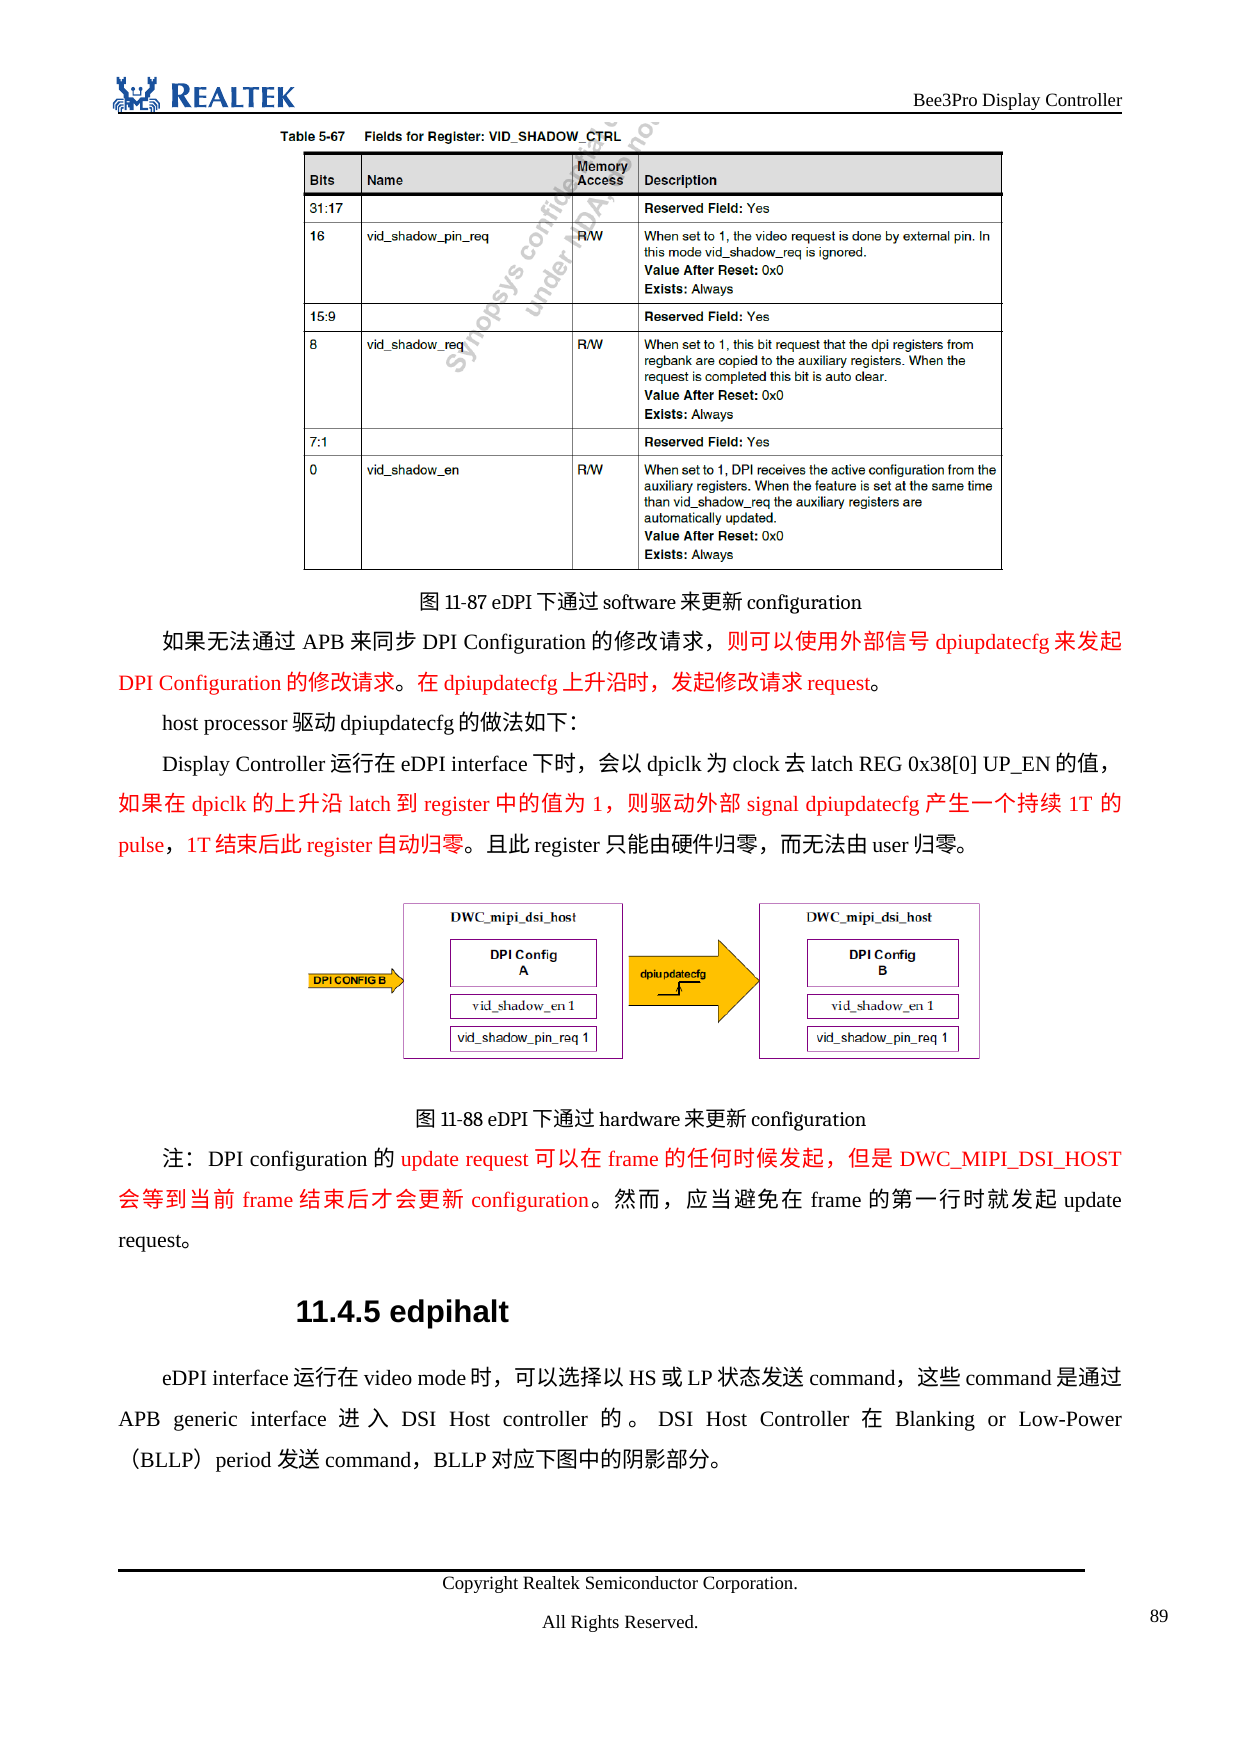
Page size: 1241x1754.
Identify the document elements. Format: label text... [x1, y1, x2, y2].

text eDPI interface运行在video mode时，可以选择以HS或LP状态发送command，这些command是通过APB generic interface进入DSI Host controller的。DSI Host Controller在Blanking or Low-Power （BLLP）period 发送command，BLLP对应下图中的阴影部分。 [118, 1360, 1122, 1474]
text Display Controller运行在eDPI interface下时，会以dpiclk为clock去latch REG 0x38[0] UP_EN的值，如果在dpiclk的上升沿latch到register中的值为1，则驱动外部signal dpiupdatecfg产生一个持续1T 的pulse，1T结束后此register自动归零。且此register 只能由硬件归零，而无法由user归零。 [118, 745, 1122, 859]
subtitle edpihalt [295, 1279, 1122, 1344]
text host processor驱动dpiupdatecfg的做法如下： [118, 705, 1122, 737]
text 注：DPI configuration的update request可以在frame的任何时候发起，但是DWC_MIPI_DSI_HOST会等到当前frame结束后才会更新configuration。然而，应当避免在frame的第一行时就发起update request。 [118, 1141, 1122, 1254]
picture [274, 122, 1010, 577]
text 如果无法通过APB来同步DPI Configuration的修改请求，则可以使用外部信号dpiupdatecfg来发起DPI Configuration的修改请求。在dpiupdatecfg上升沿时，发起修改请求request。 [118, 624, 1122, 697]
picture [287, 867, 997, 1079]
